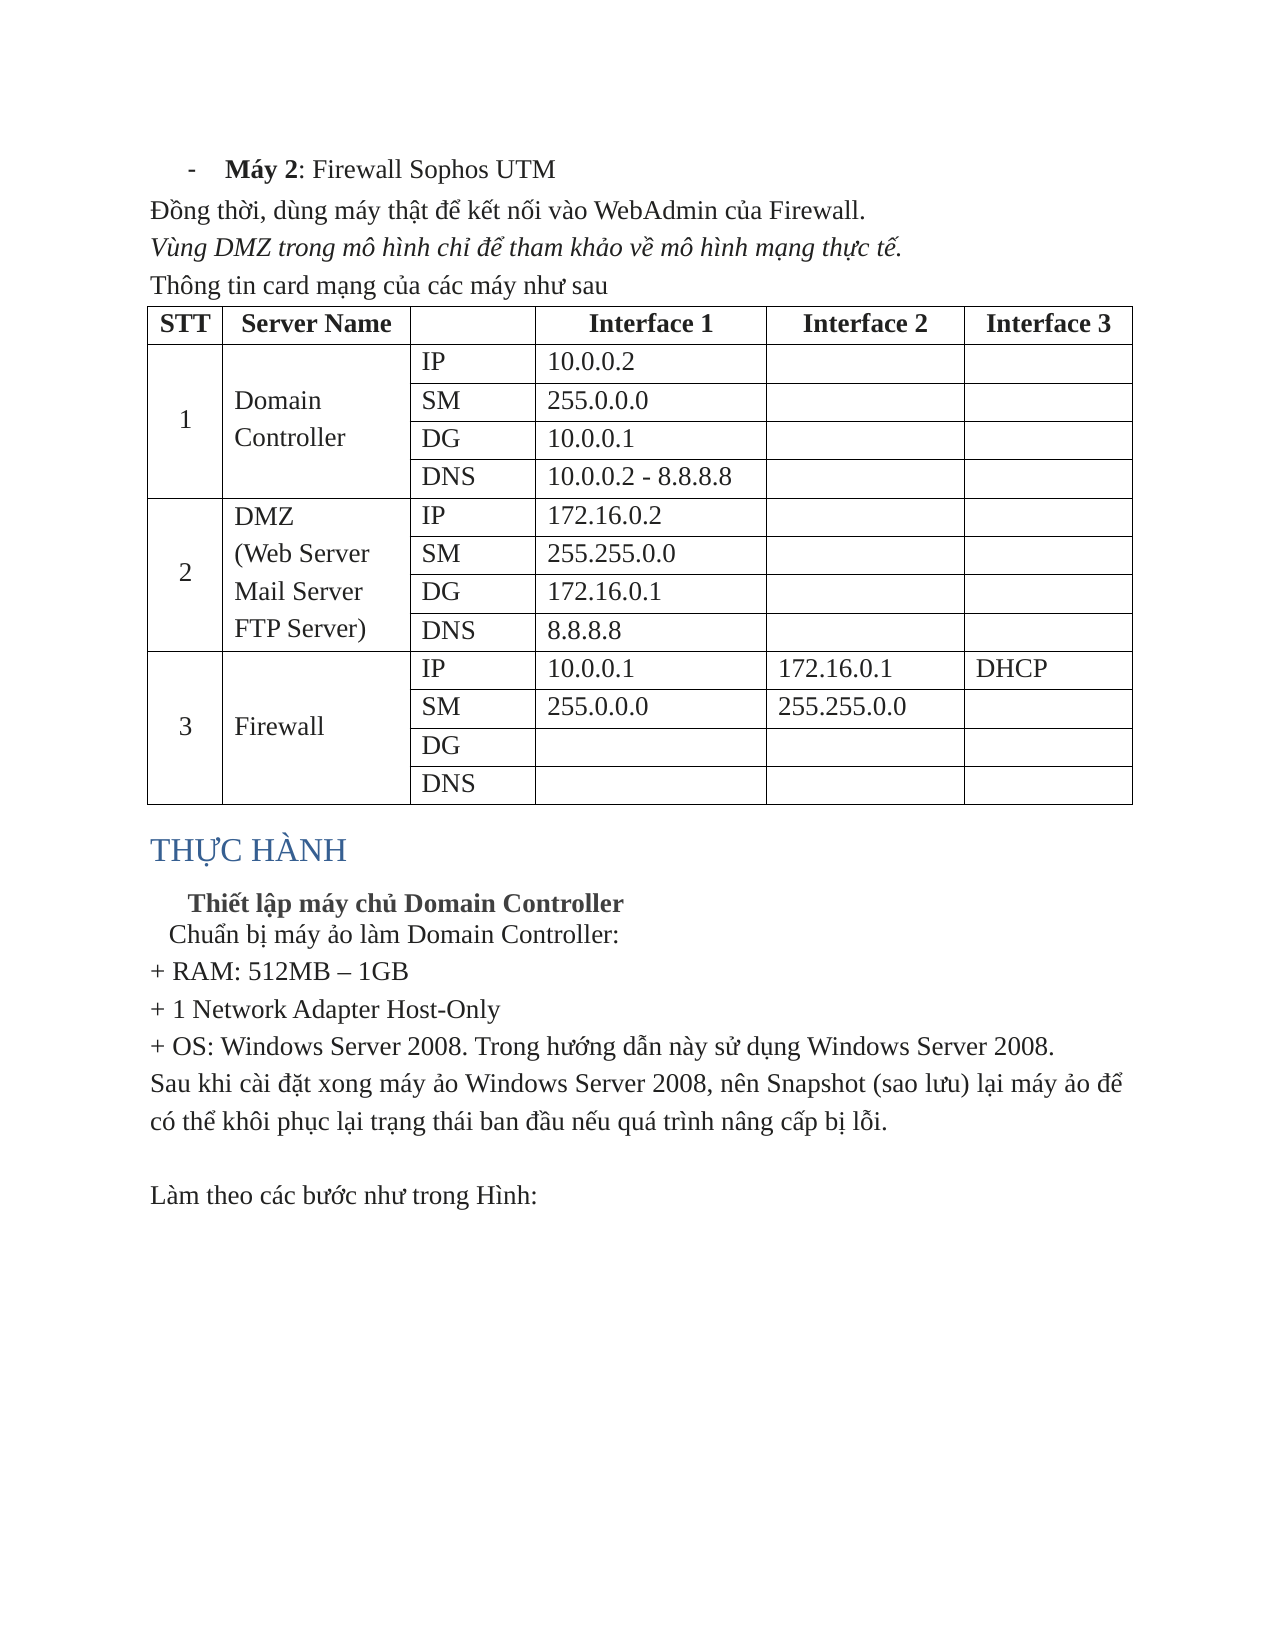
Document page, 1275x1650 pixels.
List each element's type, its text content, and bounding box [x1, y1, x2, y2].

table_cell 255.255.0.0 [536, 537, 766, 574]
table_cell DHCP [965, 652, 1132, 689]
table_cell [767, 422, 964, 459]
table_cell 3 [148, 652, 222, 804]
table_cell [965, 729, 1132, 766]
table_cell [965, 537, 1132, 574]
table_cell [767, 460, 964, 498]
table_cell [767, 384, 964, 421]
table_cell DNS [411, 767, 535, 804]
text Thông tin card mạng của các máy như sau [150, 269, 1125, 300]
table_cell SM [411, 384, 535, 421]
table_cell 255.0.0.0 [536, 384, 766, 421]
table_cell [536, 729, 766, 766]
table_cell 2 [148, 499, 222, 651]
table_cell 10.0.0.1 [536, 652, 766, 689]
table_cell [965, 384, 1132, 421]
table_header STT [148, 307, 222, 344]
table_cell [767, 537, 964, 574]
table_cell DNS [411, 460, 535, 498]
table_cell DG [411, 422, 535, 459]
subtitle THỰC HÀNH [150, 830, 1125, 869]
table_cell [965, 345, 1132, 383]
table_cell [965, 575, 1132, 613]
table_cell [767, 499, 964, 536]
table_cell [767, 729, 964, 766]
table_cell [767, 345, 964, 383]
subtitle Thiết lập máy chủ Domain Controller [187, 887, 1125, 918]
table_cell [767, 614, 964, 651]
table_cell 255.255.0.0 [767, 690, 964, 728]
table_cell 8.8.8.8 [536, 614, 766, 651]
table_header [411, 307, 535, 344]
table_cell IP [411, 499, 535, 536]
table_cell IP [411, 652, 535, 689]
table_cell [965, 499, 1132, 536]
table_header Server Name [223, 307, 410, 344]
table_cell 255.0.0.0 [536, 690, 766, 728]
table_cell 1 [148, 345, 222, 498]
table_cell Domain Controller [223, 345, 410, 498]
table_cell SM [411, 690, 535, 728]
table_header Interface 3 [965, 307, 1132, 344]
table_cell 10.0.0.2 [536, 345, 766, 383]
table_cell Firewall [223, 652, 410, 804]
table_cell [965, 614, 1132, 651]
table_cell [767, 767, 964, 804]
table_cell [965, 422, 1132, 459]
table_cell DG [411, 575, 535, 613]
list Máy 2: Firewall Sophos UTM [187, 150, 1125, 187]
table_cell IP [411, 345, 535, 383]
table_cell 10.0.0.1 [536, 422, 766, 459]
table_cell 172.16.0.1 [536, 575, 766, 613]
table_cell DMZ (Web Server Mail Server FTP Server) [223, 499, 410, 651]
table_cell [965, 767, 1132, 804]
table_cell 172.16.0.1 [767, 652, 964, 689]
list + RAM: 512MB – 1GB [150, 955, 1125, 987]
text Vùng DMZ trong mô hình chỉ để tham khảo về mô hình mạng thực tế. [150, 231, 1125, 263]
table_cell [965, 460, 1132, 498]
table_cell [536, 767, 766, 804]
table_cell 10.0.0.2 - 8.8.8.8 [536, 460, 766, 498]
text Sau khi cài đặt xong máy ảo Windows Server 2008, nên Snapshot (sao lưu) lại máy ảo để có thể khôi phục lại trạng thái ban đầu nếu quá trình nâng cấp bị lỗi. [150, 1067, 1125, 1136]
text Đồng thời, dùng máy thật để kết nối vào WebAdmin của Firewall. [150, 194, 1125, 225]
table_header Interface 1 [536, 307, 766, 344]
text Làm theo các bước như trong Hình: [150, 1179, 1125, 1210]
list Chuẩn bị máy ảo làm Domain Controller: [169, 918, 1125, 949]
table_cell [767, 575, 964, 613]
table_cell [965, 690, 1132, 728]
table_cell DNS [411, 614, 535, 651]
table_cell DG [411, 729, 535, 766]
table_cell SM [411, 537, 535, 574]
list + 1 Network Adapter Host-Only [150, 993, 1125, 1024]
table_cell 172.16.0.2 [536, 499, 766, 536]
list + OS: Windows Server 2008. Trong hướng dẫn này sử dụng Windows Server 2008. [150, 1030, 1125, 1061]
table_header Interface 2 [767, 307, 964, 344]
